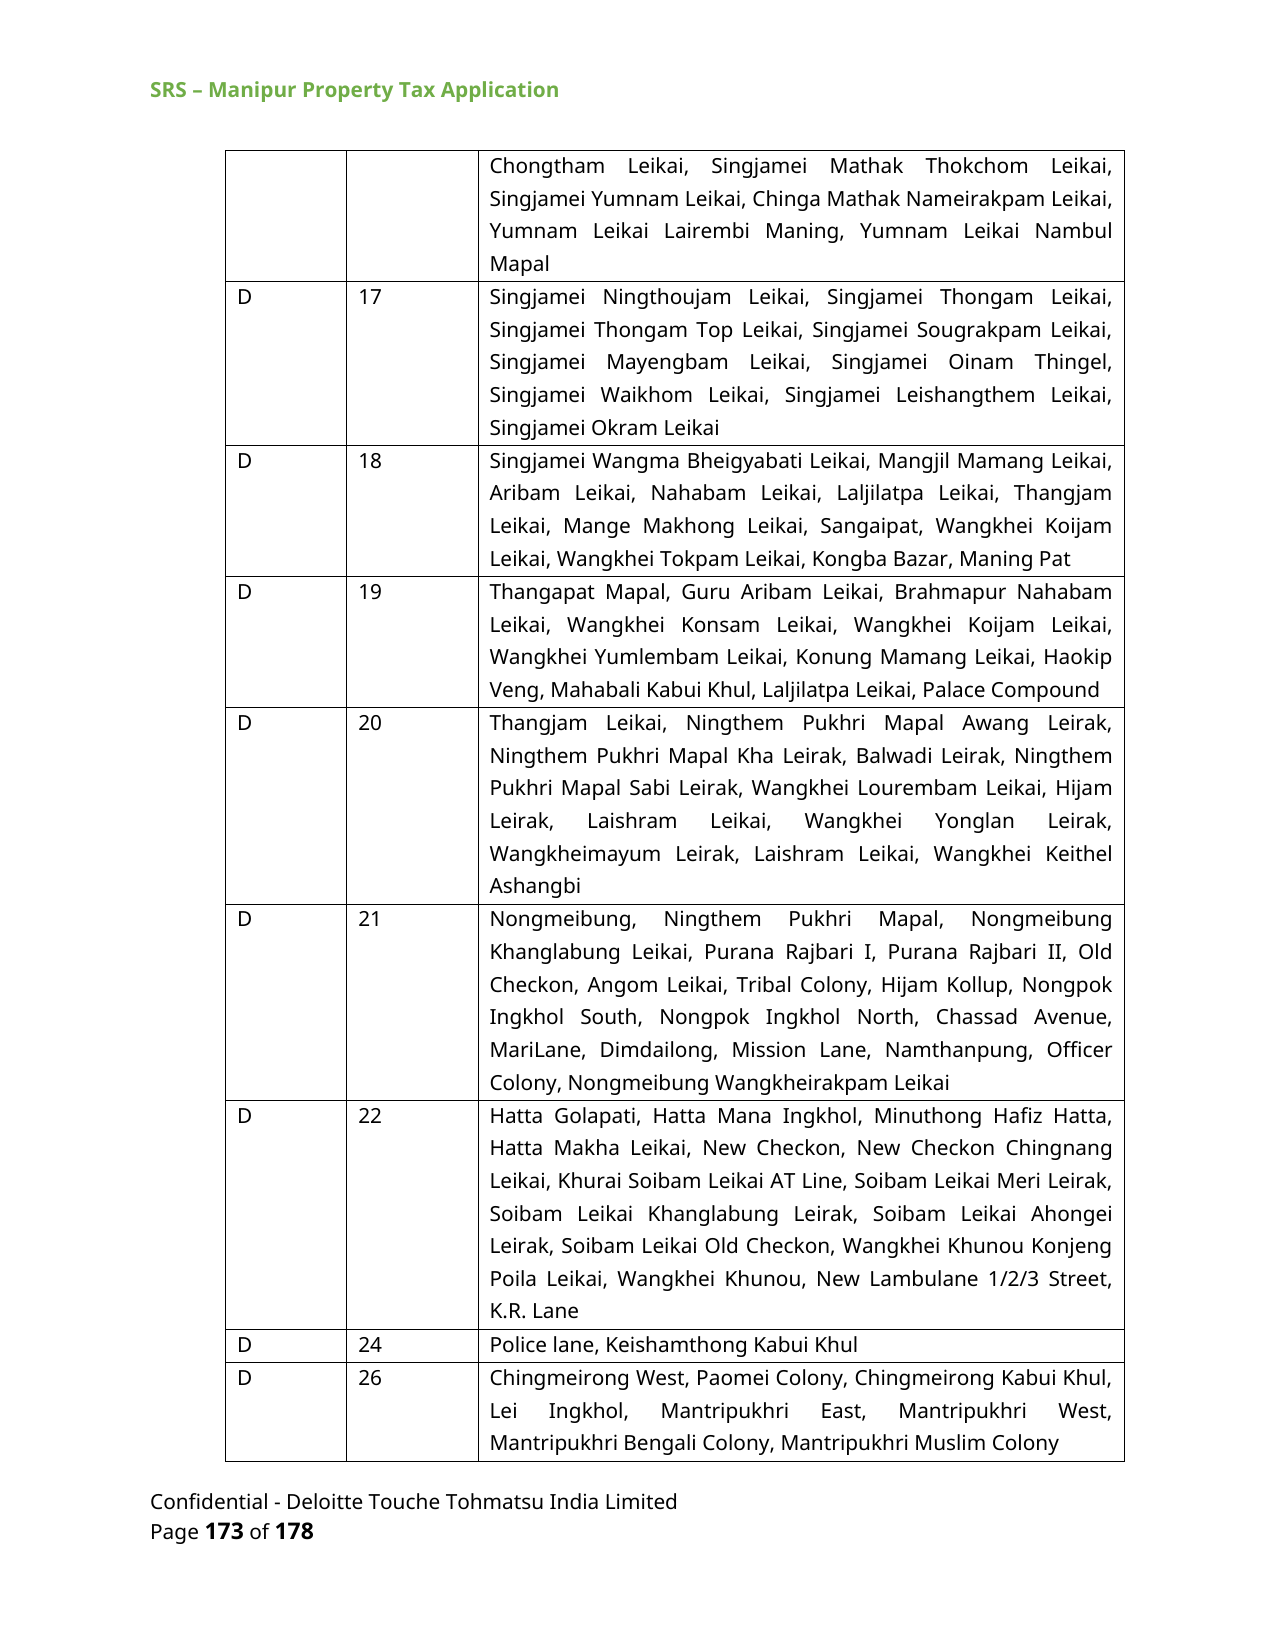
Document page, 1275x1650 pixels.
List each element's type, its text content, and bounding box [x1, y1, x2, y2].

table_cell D [226, 151, 346, 281]
table_cell 26 [347, 1363, 478, 1461]
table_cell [479, 151, 1124, 281]
table_cell D [226, 1363, 346, 1461]
table_cell 22 [347, 1101, 478, 1329]
table_cell Thangjam Leikai, Ningthem Pukhri Mapal Awang Leirak, Ningthem Pukhri Mapal Kha Leirak, Balwadi Leirak, Ningthem Pukhri Mapal Sabi Leirak, Wangkhei Lourembam Leikai, Hijam Leirak, Laishram Leikai, Wangkhei Yonglan Leirak, Wangkheimayum Leirak, Laishram Leikai, Wangkhei Keithel Ashangbi [479, 708, 1124, 903]
table_cell Chingmeirong West, Paomei Colony, Chingmeirong Kabui Khul, Lei Ingkhol, Mantripukhri East, Mantripukhri West, Mantripukhri Bengali Colony, Mantripukhri Muslim Colony [479, 1363, 1124, 1461]
table_cell 24 [347, 1330, 478, 1362]
table_cell Thangapat Mapal, Guru Aribam Leikai, Brahmapur Nahabam Leikai, Wangkhei Konsam Leikai, Wangkhei Koijam Leikai, Wangkhei Yumlembam Leikai, Konung Mamang Leikai, Haokip Veng, Mahabali Kabui Khul, Laljilatpa Leikai, Palace Compound [479, 577, 1124, 707]
table_cell D [226, 708, 346, 903]
table_cell D [226, 577, 346, 707]
table_cell Nongmeibung, Ningthem Pukhri Mapal, Nongmeibung Khanglabung Leikai, Purana Rajbari I, Purana Rajbari II, Old Checkon, Angom Leikai, Tribal Colony, Hijam Kollup, Nongpok Ingkhol South, Nongpok Ingkhol North, Chassad Avenue, MariLane, Dimdailong, Mission Lane, Namthanpung, Officer Colony, Nongmeibung Wangkheirakpam Leikai [479, 905, 1124, 1100]
table_cell Singjamei Ningthoujam Leikai, Singjamei Thongam Leikai, Singjamei Thongam Top Leikai, Singjamei Sougrakpam Leikai, Singjamei Mayengbam Leikai, Singjamei Oinam Thingel, Singjamei Waikhom Leikai, Singjamei Leishangthem Leikai, Singjamei Okram Leikai [479, 282, 1124, 445]
table_cell Hatta Golapati, Hatta Mana Ingkhol, Minuthong Hafiz Hatta, Hatta Makha Leikai, New Checkon, New Checkon Chingnang Leikai, Khurai Soibam Leikai AT Line, Soibam Leikai Meri Leirak, Soibam Leikai Khanglabung Leirak, Soibam Leikai Ahongei Leirak, Soibam Leikai Old Checkon, Wangkhei Khunou Konjeng Poila Leikai, Wangkhei Khunou, New Lambulane 1/2/3 Street, K.R. Lane [479, 1101, 1124, 1329]
table_cell Singjamei Wangma Bheigyabati Leikai, Mangjil Mamang Leikai, Aribam Leikai, Nahabam Leikai, Laljilatpa Leikai, Thangjam Leikai, Mange Makhong Leikai, Sangaipat, Wangkhei Koijam Leikai, Wangkhei Tokpam Leikai, Kongba Bazar, Maning Pat [479, 446, 1124, 576]
table_cell 20 [347, 708, 478, 903]
table_cell 17 [347, 282, 478, 445]
table_cell 21 [347, 905, 478, 1100]
table_cell D [226, 446, 346, 576]
table_cell D [226, 282, 346, 445]
table_cell Police lane, Keishamthong Kabui Khul [479, 1330, 1124, 1362]
table_cell D [226, 905, 346, 1100]
table_cell D [226, 1101, 346, 1329]
table_cell 18 [347, 446, 478, 576]
table_cell 15 [347, 151, 478, 281]
table_cell D [226, 1330, 346, 1362]
table_cell 19 [347, 577, 478, 707]
